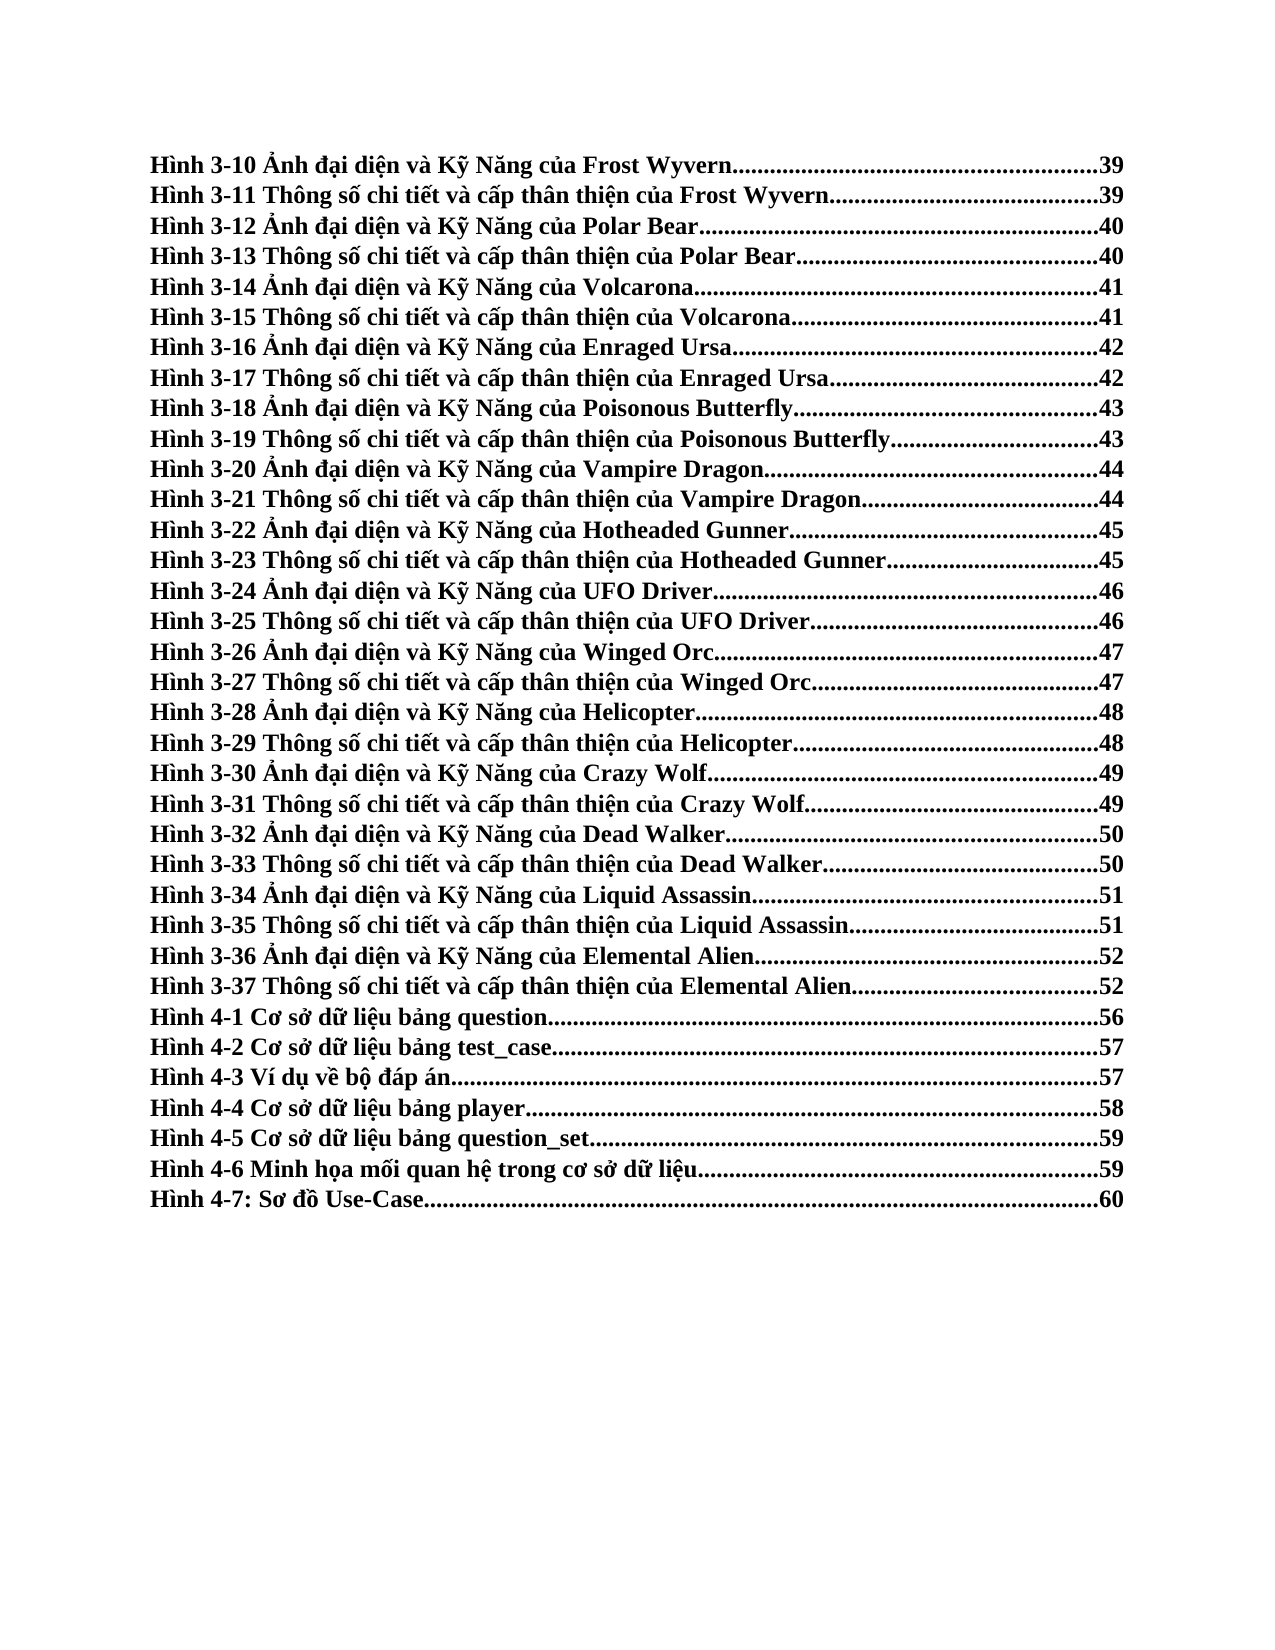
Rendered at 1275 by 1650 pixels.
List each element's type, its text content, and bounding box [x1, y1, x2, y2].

text Hình 3-37 Thông số chi tiết và cấp thân thiện của Elemental Alien 52 [150, 971, 1125, 1000]
text Hình 4-3 Ví dụ về bộ đáp án 57 [150, 1062, 1125, 1091]
text Hình 3-26 Ảnh đại diện và Kỹ Năng của Winged Orc 47 [150, 637, 1125, 665]
text Hình 4-6 Minh họa mối quan hệ trong cơ sở dữ liệu 59 [150, 1154, 1125, 1182]
text Hình 3-16 Ảnh đại diện và Kỹ Năng của Enraged Ursa 42 [150, 332, 1125, 361]
text Hình 3-31 Thông số chi tiết và cấp thân thiện của Crazy Wolf 49 [150, 789, 1125, 817]
text Hình 3-17 Thông số chi tiết và cấp thân thiện của Enraged Ursa 42 [150, 363, 1125, 392]
text Hình 3-19 Thông số chi tiết và cấp thân thiện của Poisonous Butterfly 43 [150, 424, 1125, 452]
text Hình 3-35 Thông số chi tiết và cấp thân thiện của Liquid Assassin 51 [150, 910, 1125, 939]
text Hình 3-36 Ảnh đại diện và Kỹ Năng của Elemental Alien 52 [150, 941, 1125, 969]
text Hình 3-33 Thông số chi tiết và cấp thân thiện của Dead Walker 50 [150, 849, 1125, 878]
text Hình 4-2 Cơ sở dữ liệu bảng test_case 57 [150, 1032, 1125, 1061]
text Hình 3-21 Thông số chi tiết và cấp thân thiện của Vampire Dragon 44 [150, 484, 1125, 513]
text Hình 3-12 Ảnh đại diện và Kỹ Năng của Polar Bear 40 [150, 211, 1125, 239]
text Hình 3-25 Thông số chi tiết và cấp thân thiện của UFO Driver 46 [150, 606, 1125, 635]
text Hình 3-30 Ảnh đại diện và Kỹ Năng của Crazy Wolf 49 [150, 758, 1125, 787]
text Hình 3-22 Ảnh đại diện và Kỹ Năng của Hotheaded Gunner 45 [150, 515, 1125, 544]
text Hình 3-27 Thông số chi tiết và cấp thân thiện của Winged Orc 47 [150, 667, 1125, 696]
text Hình 3-11 Thông số chi tiết và cấp thân thiện của Frost Wyvern 39 [150, 180, 1125, 209]
text Hình 3-24 Ảnh đại diện và Kỹ Năng của UFO Driver 46 [150, 576, 1125, 604]
text Hình 3-10 Ảnh đại diện và Kỹ Năng của Frost Wyvern 39 [150, 150, 1125, 179]
text Hình 4-7: Sơ đồ Use-Case 60 [150, 1184, 1125, 1213]
text Hình 3-20 Ảnh đại diện và Kỹ Năng của Vampire Dragon 44 [150, 454, 1125, 483]
text Hình 4-1 Cơ sở dữ liệu bảng question 56 [150, 1002, 1125, 1030]
text Hình 4-5 Cơ sở dữ liệu bảng question_set 59 [150, 1123, 1125, 1152]
text Hình 3-15 Thông số chi tiết và cấp thân thiện của Volcarona 41 [150, 302, 1125, 331]
text Hình 3-29 Thông số chi tiết và cấp thân thiện của Helicopter 48 [150, 728, 1125, 757]
text Hình 3-23 Thông số chi tiết và cấp thân thiện của Hotheaded Gunner 45 [150, 545, 1125, 574]
text Hình 3-13 Thông số chi tiết và cấp thân thiện của Polar Bear 40 [150, 241, 1125, 270]
text Hình 3-14 Ảnh đại diện và Kỹ Năng của Volcarona 41 [150, 272, 1125, 300]
text Hình 3-18 Ảnh đại diện và Kỹ Năng của Poisonous Butterfly 43 [150, 393, 1125, 422]
text Hình 4-4 Cơ sở dữ liệu bảng player 58 [150, 1093, 1125, 1122]
text Hình 3-34 Ảnh đại diện và Kỹ Năng của Liquid Assassin 51 [150, 880, 1125, 909]
text Hình 3-32 Ảnh đại diện và Kỹ Năng của Dead Walker 50 [150, 819, 1125, 848]
text Hình 3-28 Ảnh đại diện và Kỹ Năng của Helicopter 48 [150, 697, 1125, 726]
